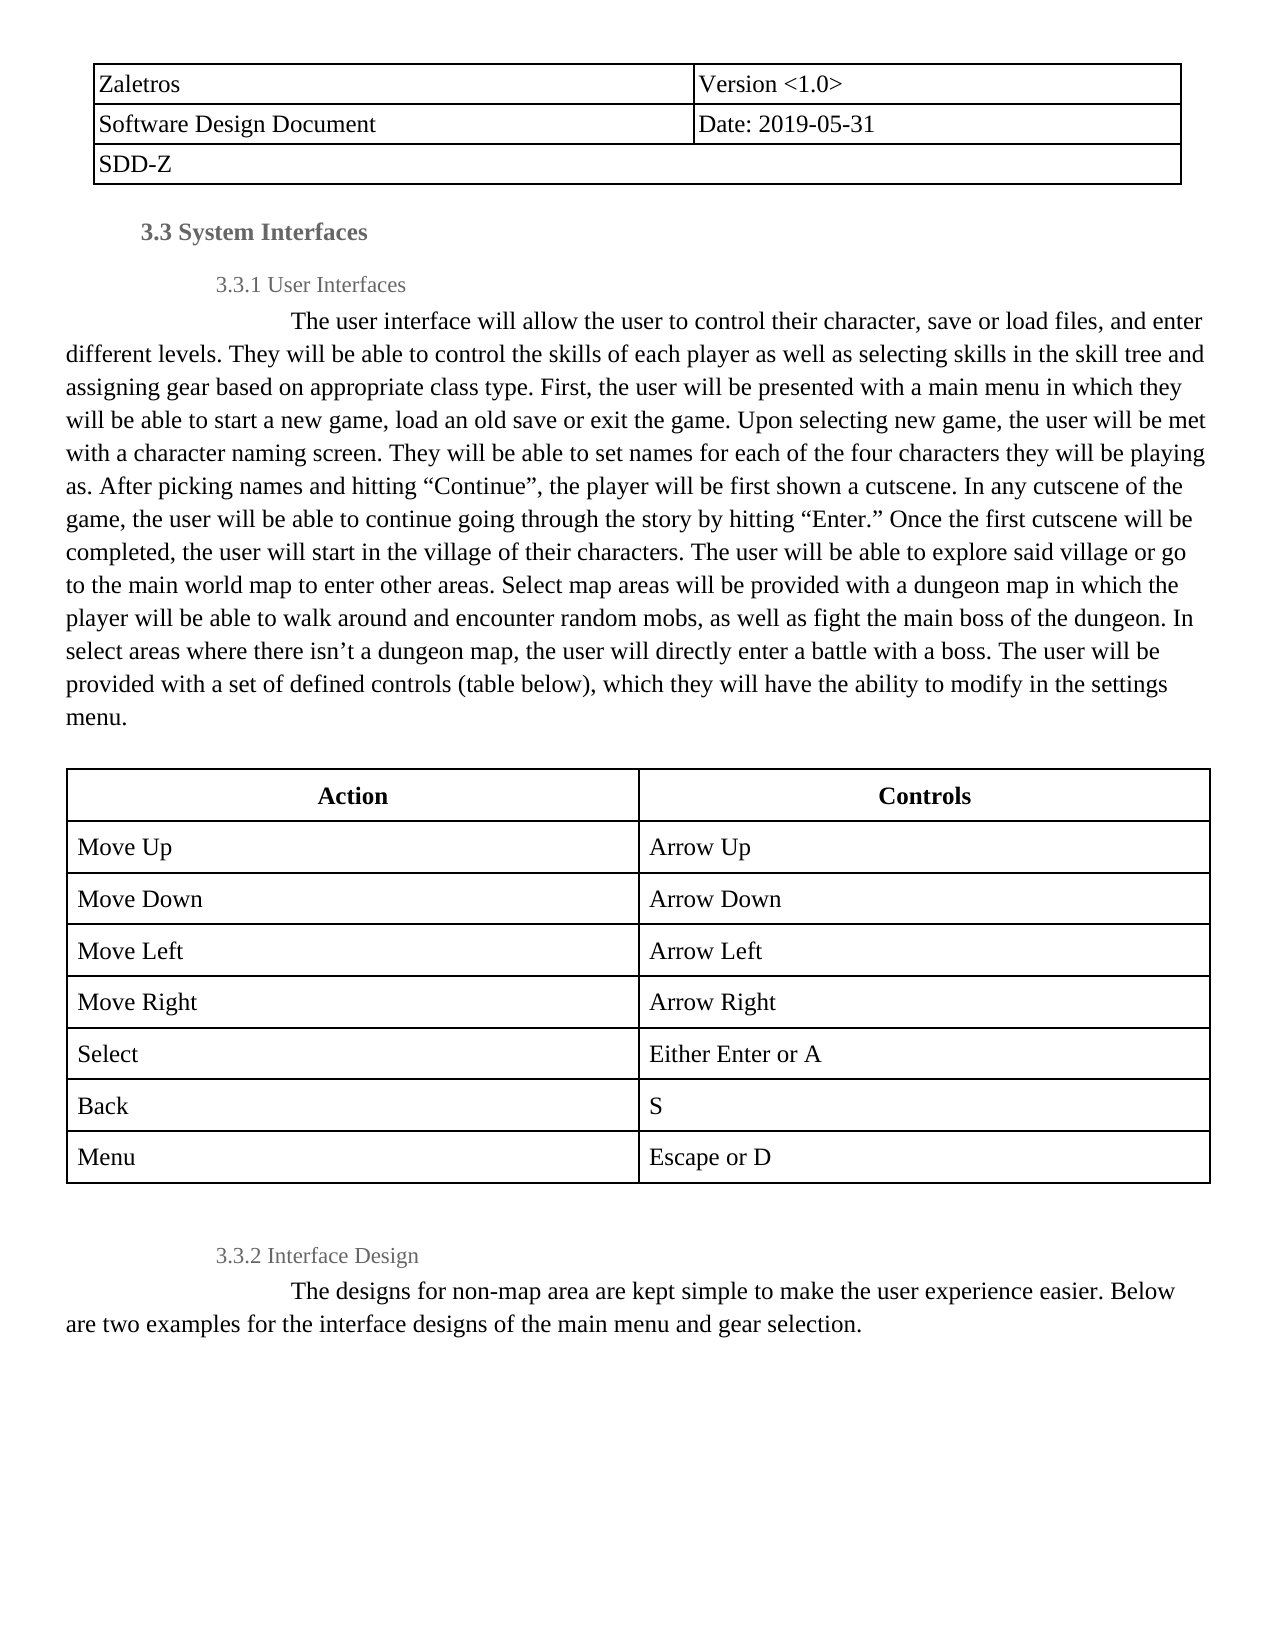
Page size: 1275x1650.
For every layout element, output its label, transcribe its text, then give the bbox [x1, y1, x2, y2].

table_cell Move Left [68, 925, 638, 975]
table_cell S [640, 1080, 1209, 1130]
table_cell Either Enter or A [640, 1029, 1209, 1078]
table_cell Move Up [68, 822, 638, 872]
table_cell Escape or D [640, 1132, 1209, 1182]
table_header Controls [640, 770, 1209, 820]
table_cell Move Down [68, 874, 638, 923]
table_cell Select [68, 1029, 638, 1078]
table_cell Arrow Left [640, 925, 1209, 975]
table_cell Arrow Up [640, 822, 1209, 872]
subtitle 3.3.1 User Interfaces [66, 271, 1209, 298]
table_cell Move Right [68, 977, 638, 1027]
table_header Action [68, 770, 638, 820]
table_cell Menu [68, 1132, 638, 1182]
subtitle 3.3 System Interfaces [66, 217, 1209, 246]
text The designs for non-map area are kept simple to make the user experience easier. Below [216, 1276, 1209, 1305]
table_cell Back [68, 1080, 638, 1130]
table_cell Arrow Right [640, 977, 1209, 1027]
table_cell Arrow Down [640, 874, 1209, 923]
subtitle 3.3.2 Interface Design [66, 1242, 1209, 1268]
text The user interface will allow the user to control their character, save or load files, and enter different levels. They will be able to control the skills of each player as well as selecting skills in the skill tree and assigning gear based on appropriate class type. First, the user will be presented with a main menu in which they will be able to start a new game, load an old save or exit the game. Upon selecting new game, the user will be met with a character naming screen. They will be able to set names for each of the four characters they will be playing as. After picking names and hitting “Continue”, the player will be first shown a cutscene. In any cutscene of the game, the user will be able to continue going through the story by hitting “Enter.” Once the first cutscene will be completed, the user will start in the village of their characters. The user will be able to explore said village or go to the main world map to enter other areas. Select map areas will be provided with a dungeon map in which the player will be able to walk around and encounter random mobs, as well as fight the main boss of the dungeon. In select areas where there isn’t a dungeon map, the user will directly enter a battle with a boss. The user will be provided with a set of defined controls (table below), which they will have the ability to modify in the settings menu. [66, 306, 1209, 731]
text are two examples for the interface designs of the main menu and gear selection. [66, 1309, 1209, 1338]
